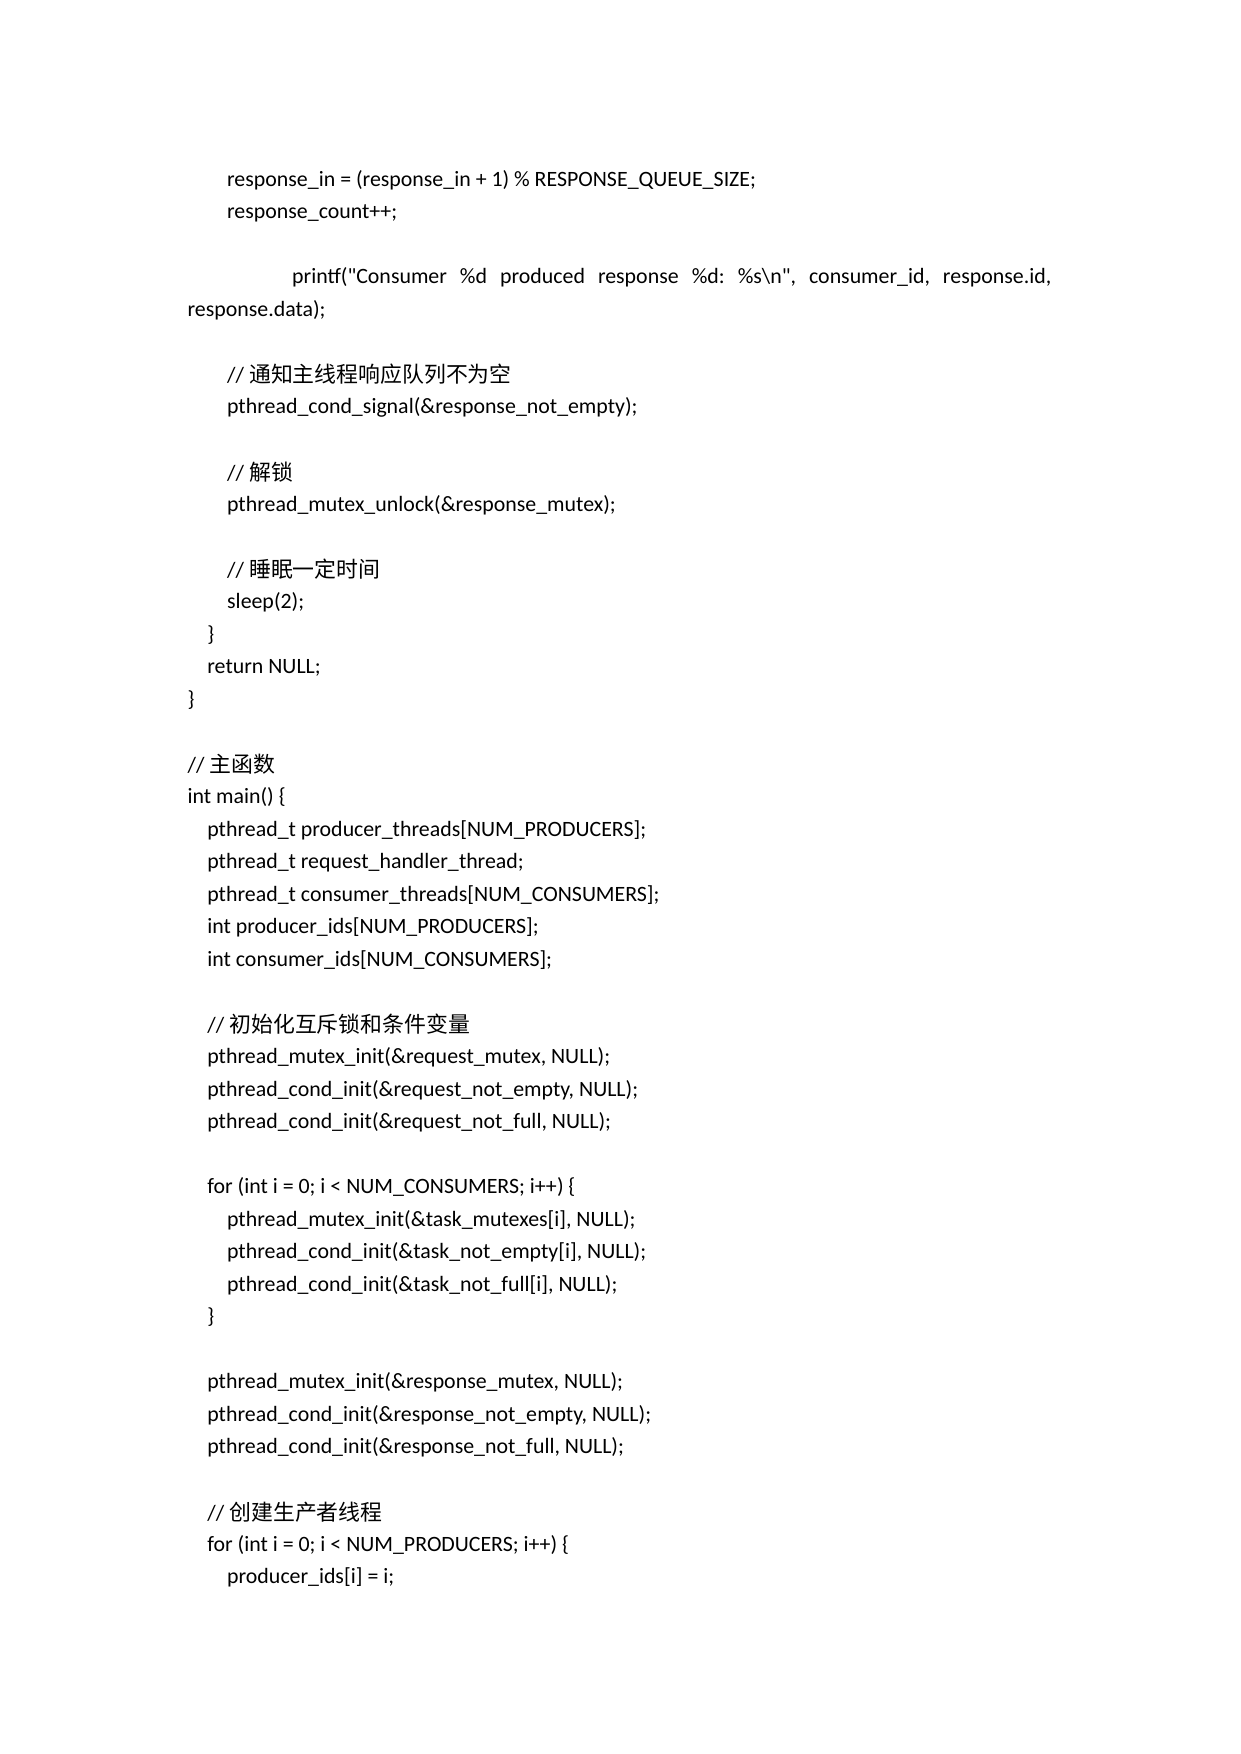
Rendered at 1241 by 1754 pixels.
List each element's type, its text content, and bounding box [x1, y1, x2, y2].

text int producer_ids[NUM_PRODUCERS]; [187, 909, 1053, 942]
text response_in = (response_in + 1) % RESPONSE_QUEUE_SIZE; [187, 162, 1053, 194]
text return NULL; [187, 649, 1053, 682]
text int main() { [187, 779, 1053, 812]
text } [187, 617, 1053, 649]
text producer_ids[i] = i; [187, 1559, 1053, 1592]
text for (int i = 0; i < NUM_CONSUMERS; i++) { [187, 1169, 1053, 1202]
text pthread_cond_init(&request_not_full, NULL); [187, 1104, 1053, 1137]
text } [187, 1299, 1053, 1332]
text pthread_t consumer_threads[NUM_CONSUMERS]; [187, 877, 1053, 909]
text sleep(2); [187, 584, 1053, 617]
text pthread_mutex_init(&task_mutexes[i], NULL); [187, 1202, 1053, 1234]
text pthread_cond_init(&task_not_empty[i], NULL); [187, 1234, 1053, 1267]
text // 解锁 [187, 454, 1053, 487]
text pthread_t request_handler_thread; [187, 844, 1053, 877]
text for (int i = 0; i < NUM_PRODUCERS; i++) { [187, 1527, 1053, 1559]
text pthread_cond_signal(&response_not_empty); [187, 389, 1053, 422]
text pthread_t producer_threads[NUM_PRODUCERS]; [187, 812, 1053, 844]
text // 创建生产者线程 [187, 1494, 1053, 1527]
text // 初始化互斥锁和条件变量 [187, 1007, 1053, 1039]
text } [187, 682, 1053, 714]
text printf("Consumer %d produced response %d: %s\n", consumer_id, response.id, response.data); [187, 259, 1053, 324]
text response_count++; [187, 194, 1053, 227]
text // 主函数 [187, 747, 1053, 779]
text pthread_cond_init(&response_not_empty, NULL); [187, 1397, 1053, 1429]
text pthread_cond_init(&response_not_full, NULL); [187, 1429, 1053, 1462]
text pthread_mutex_init(&response_mutex, NULL); [187, 1364, 1053, 1397]
text pthread_mutex_unlock(&response_mutex); [187, 487, 1053, 519]
text // 通知主线程响应队列不为空 [187, 357, 1053, 389]
text // 睡眠一定时间 [187, 552, 1053, 584]
text pthread_cond_init(&task_not_full[i], NULL); [187, 1267, 1053, 1299]
text int consumer_ids[NUM_CONSUMERS]; [187, 942, 1053, 974]
text pthread_mutex_init(&request_mutex, NULL); [187, 1039, 1053, 1072]
text pthread_cond_init(&request_not_empty, NULL); [187, 1072, 1053, 1104]
